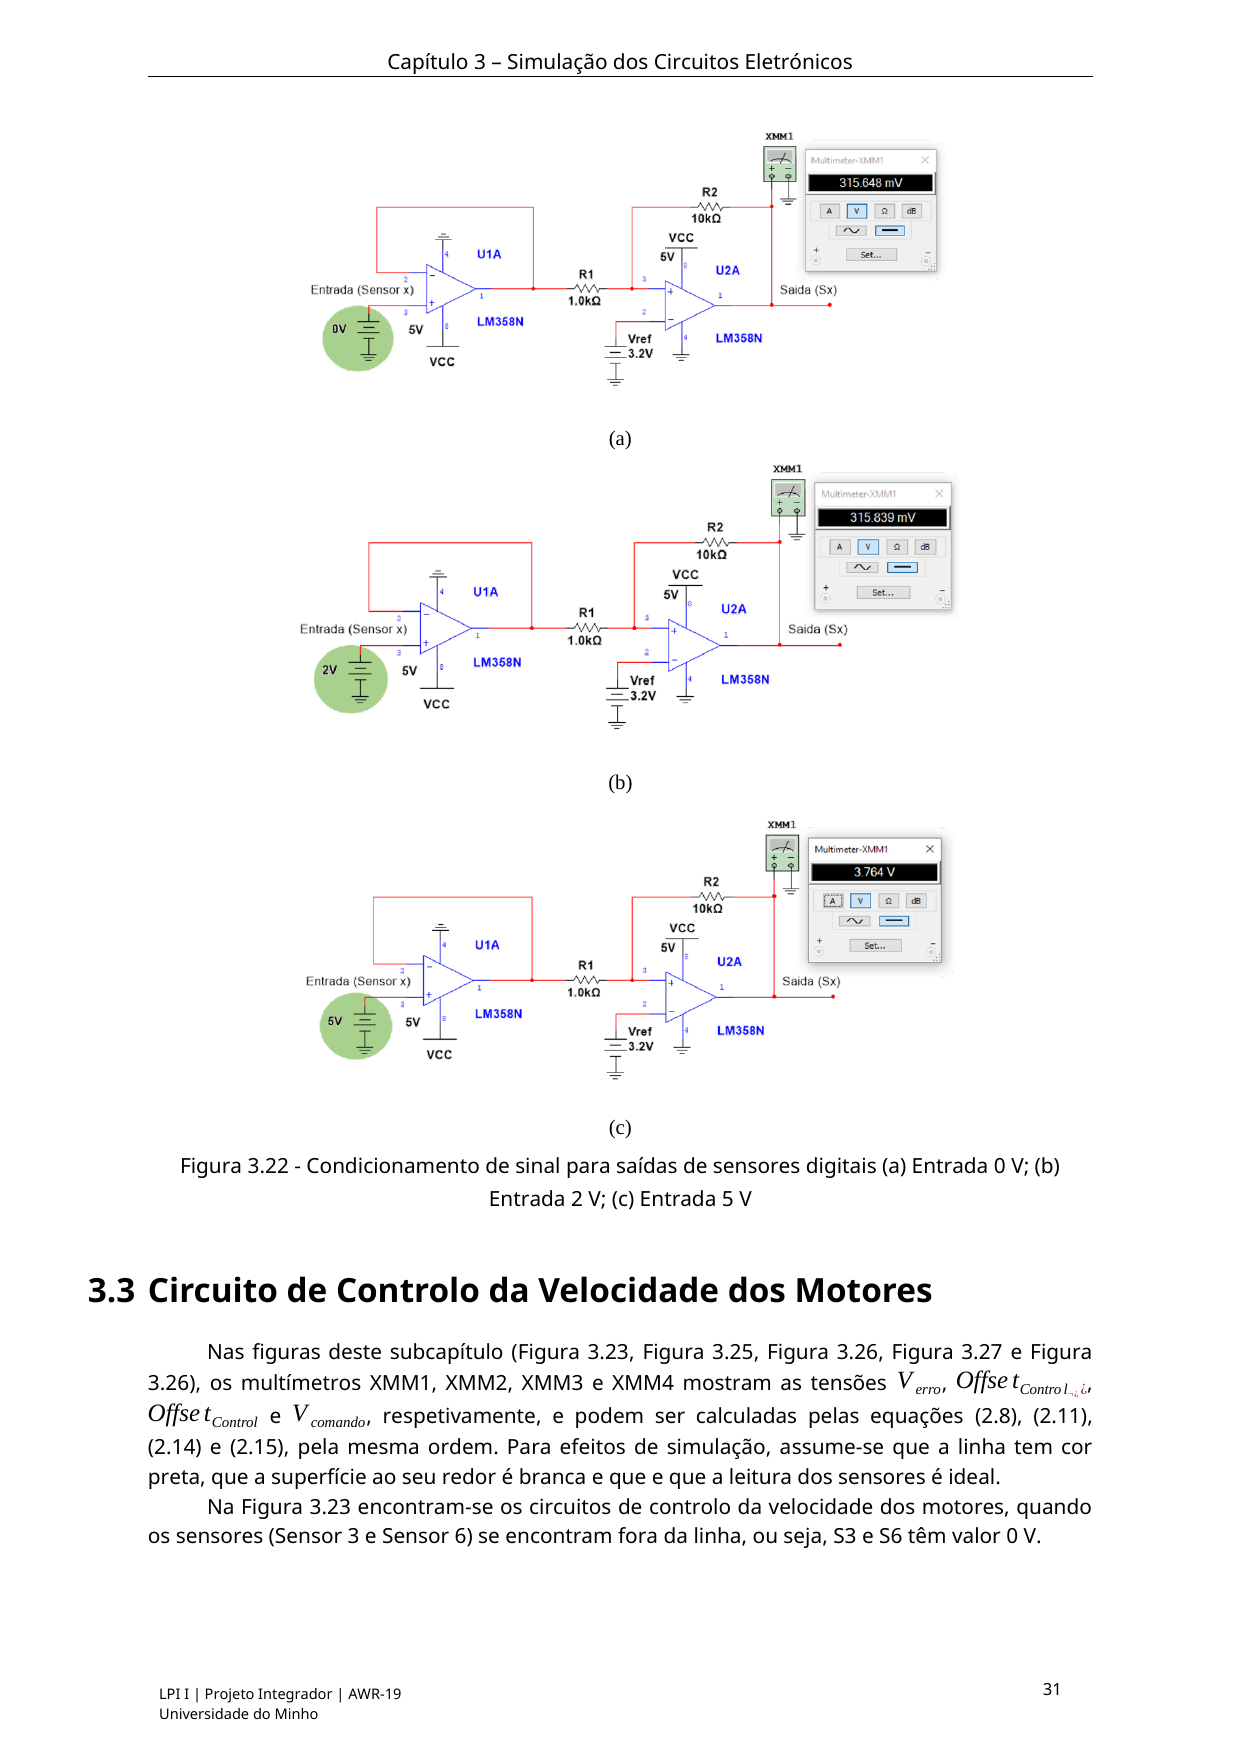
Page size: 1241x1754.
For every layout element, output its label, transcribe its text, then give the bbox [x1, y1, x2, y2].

picture [283, 806, 957, 1103]
subtitle Circuito de Controlo da Velocidade dos Motores [88, 1266, 1092, 1312]
table_cell (a) [265, 426, 975, 462]
table_cell (b) [265, 770, 975, 807]
picture [276, 462, 964, 758]
picture [287, 118, 954, 414]
table_header [265, 118, 975, 426]
table_cell (c) [265, 1115, 975, 1151]
table_cell [265, 807, 975, 1115]
table_cell [265, 463, 975, 770]
